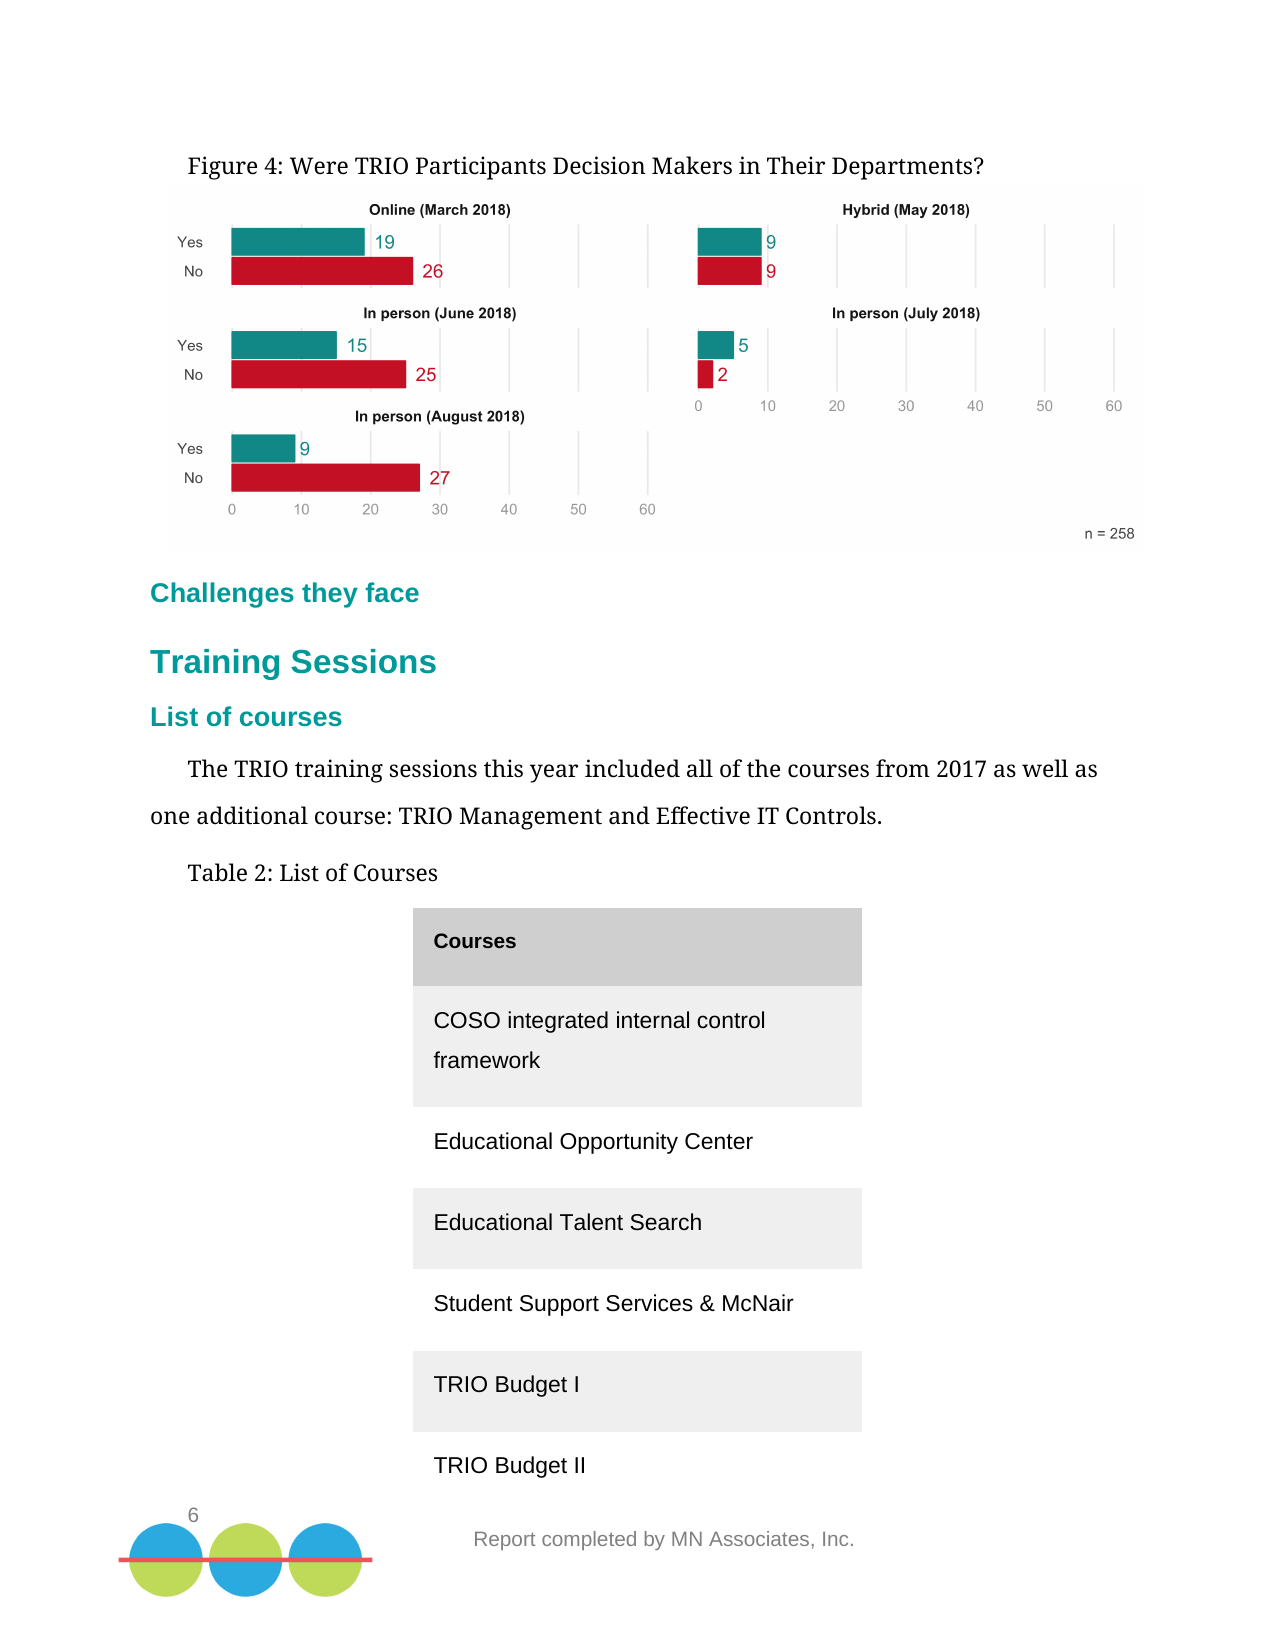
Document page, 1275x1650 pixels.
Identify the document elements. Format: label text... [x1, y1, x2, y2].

table_cell COSO integrated internal control framework [413, 986, 862, 1107]
subtitle List of courses [150, 701, 1125, 732]
subtitle Challenges they face [150, 577, 1125, 608]
table_cell TRIO Budget II [413, 1432, 862, 1479]
table_cell Educational Talent Search [413, 1188, 862, 1269]
subtitle Training Sessions [150, 642, 1125, 680]
text Table 2: List of Courses [150, 857, 1125, 888]
picture [168, 186, 1144, 552]
table_header Courses [413, 908, 862, 986]
table_cell Educational Opportunity Center [413, 1107, 862, 1188]
picture [118, 1523, 373, 1649]
table_cell TRIO Budget I [413, 1351, 862, 1432]
table_cell Student Support Services & McNair [413, 1269, 862, 1351]
